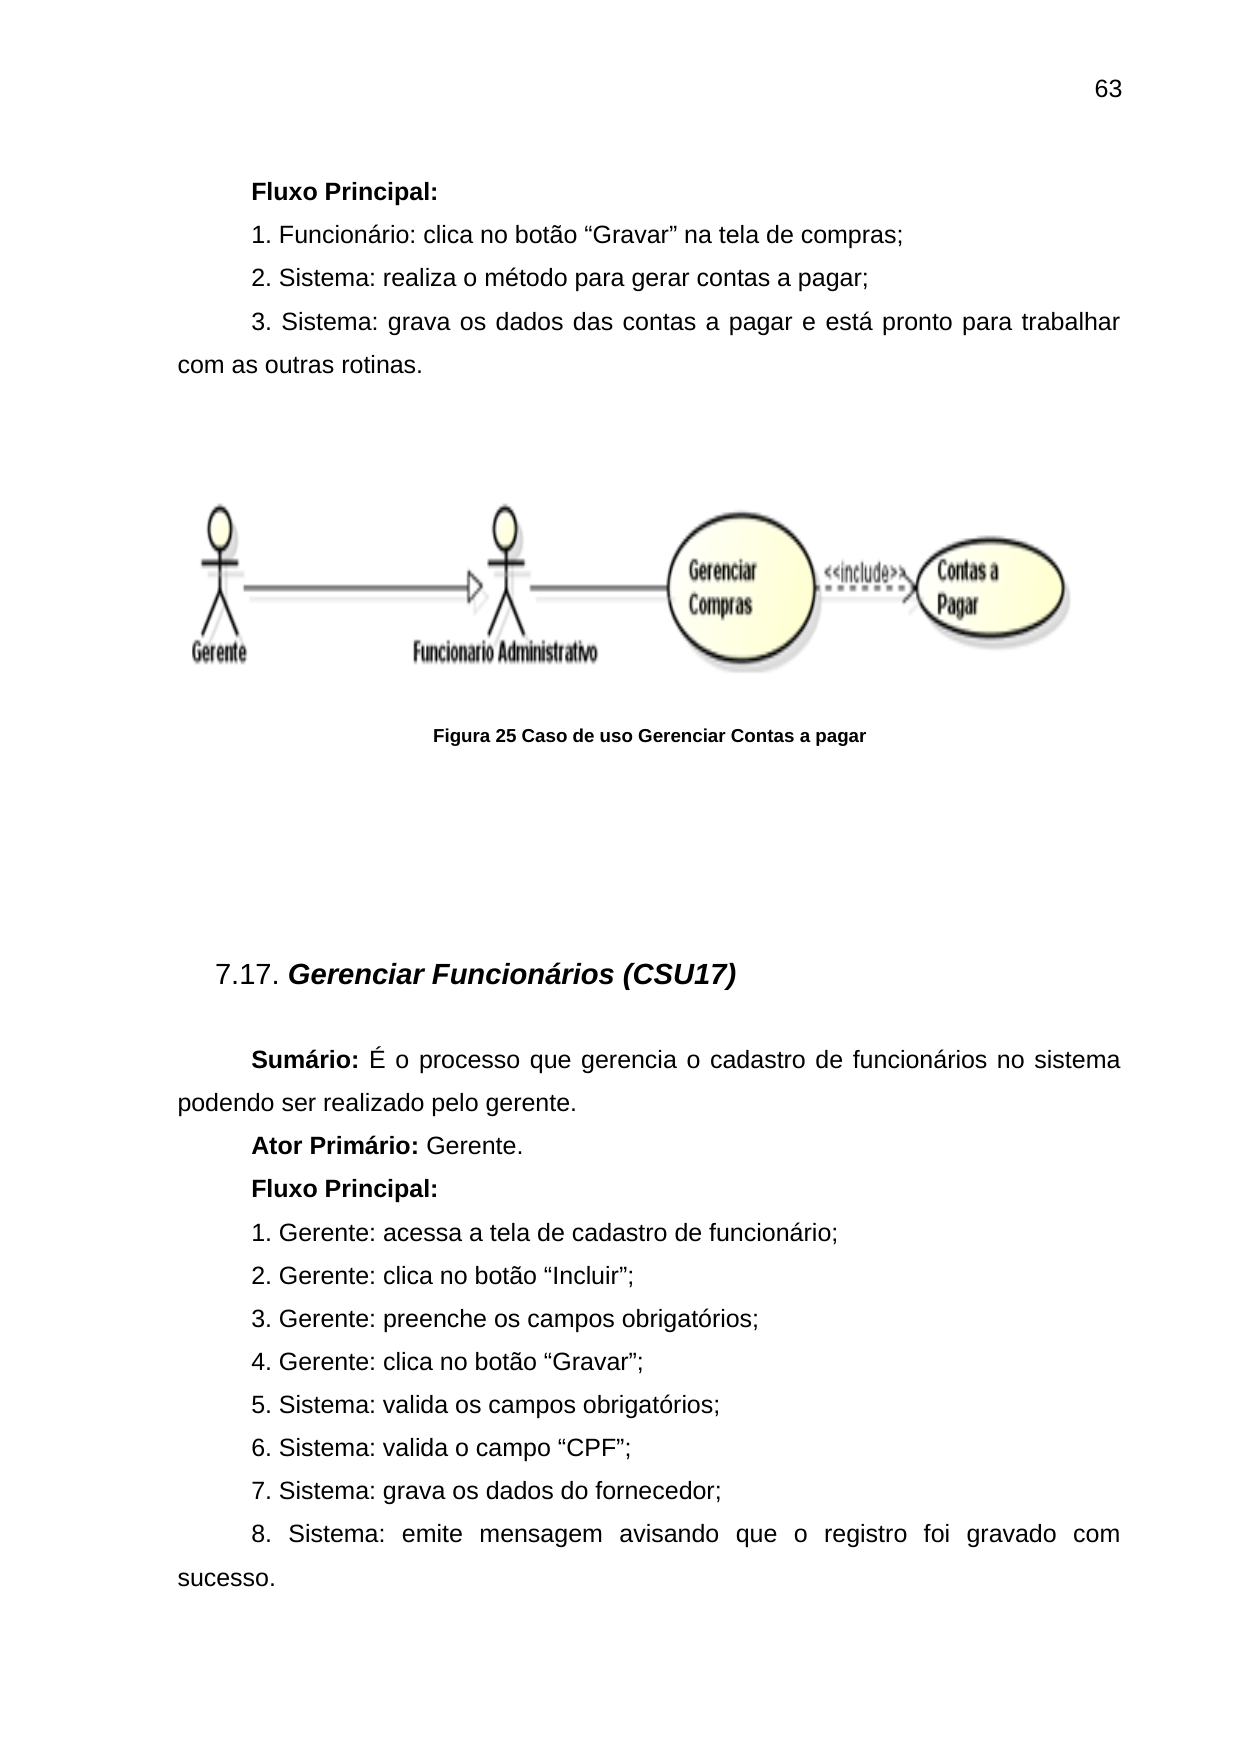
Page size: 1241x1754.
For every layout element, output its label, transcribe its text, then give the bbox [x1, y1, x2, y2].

text 5. Sistema: valida os campos obrigatórios; [177, 1390, 1122, 1419]
text 6. Sistema: valida o campo “CPF”; [177, 1433, 1122, 1462]
text 2. Gerente: clica no botão “Incluir”; [177, 1261, 1122, 1289]
text 7. Sistema: grava os dados do fornecedor; [177, 1476, 1122, 1505]
text Ator Primário: Gerente. [177, 1131, 1122, 1160]
text 3. Sistema: grava os dados das contas a pagar e está pronto para trabalhar com as outras rotinas. [177, 307, 1122, 378]
text 1. Funcionário: clica no botão “Gravar” na tela de compras; [177, 220, 1122, 249]
text 4. Gerente: clica no botão “Gravar”; [177, 1347, 1122, 1376]
picture [177, 480, 1085, 711]
text 8. Sistema: emite mensagem avisando que o registro foi gravado com sucesso. [177, 1519, 1122, 1591]
text Fluxo Principal: [177, 177, 1122, 206]
text 1. Gerente: acessa a tela de cadastro de funcionário; [177, 1218, 1122, 1246]
text Sumário: É o processo que gerencia o cadastro de funcionários no sistema podendo ser realizado pelo gerente. [177, 1045, 1122, 1117]
text 2. Sistema: realiza o método para gerar contas a pagar; [177, 263, 1122, 292]
text Fluxo Principal: [177, 1174, 1122, 1203]
text Gerenciar Funcionários (CSU17) [215, 957, 1122, 991]
text 3. Gerente: preenche os campos obrigatórios; [177, 1304, 1122, 1333]
